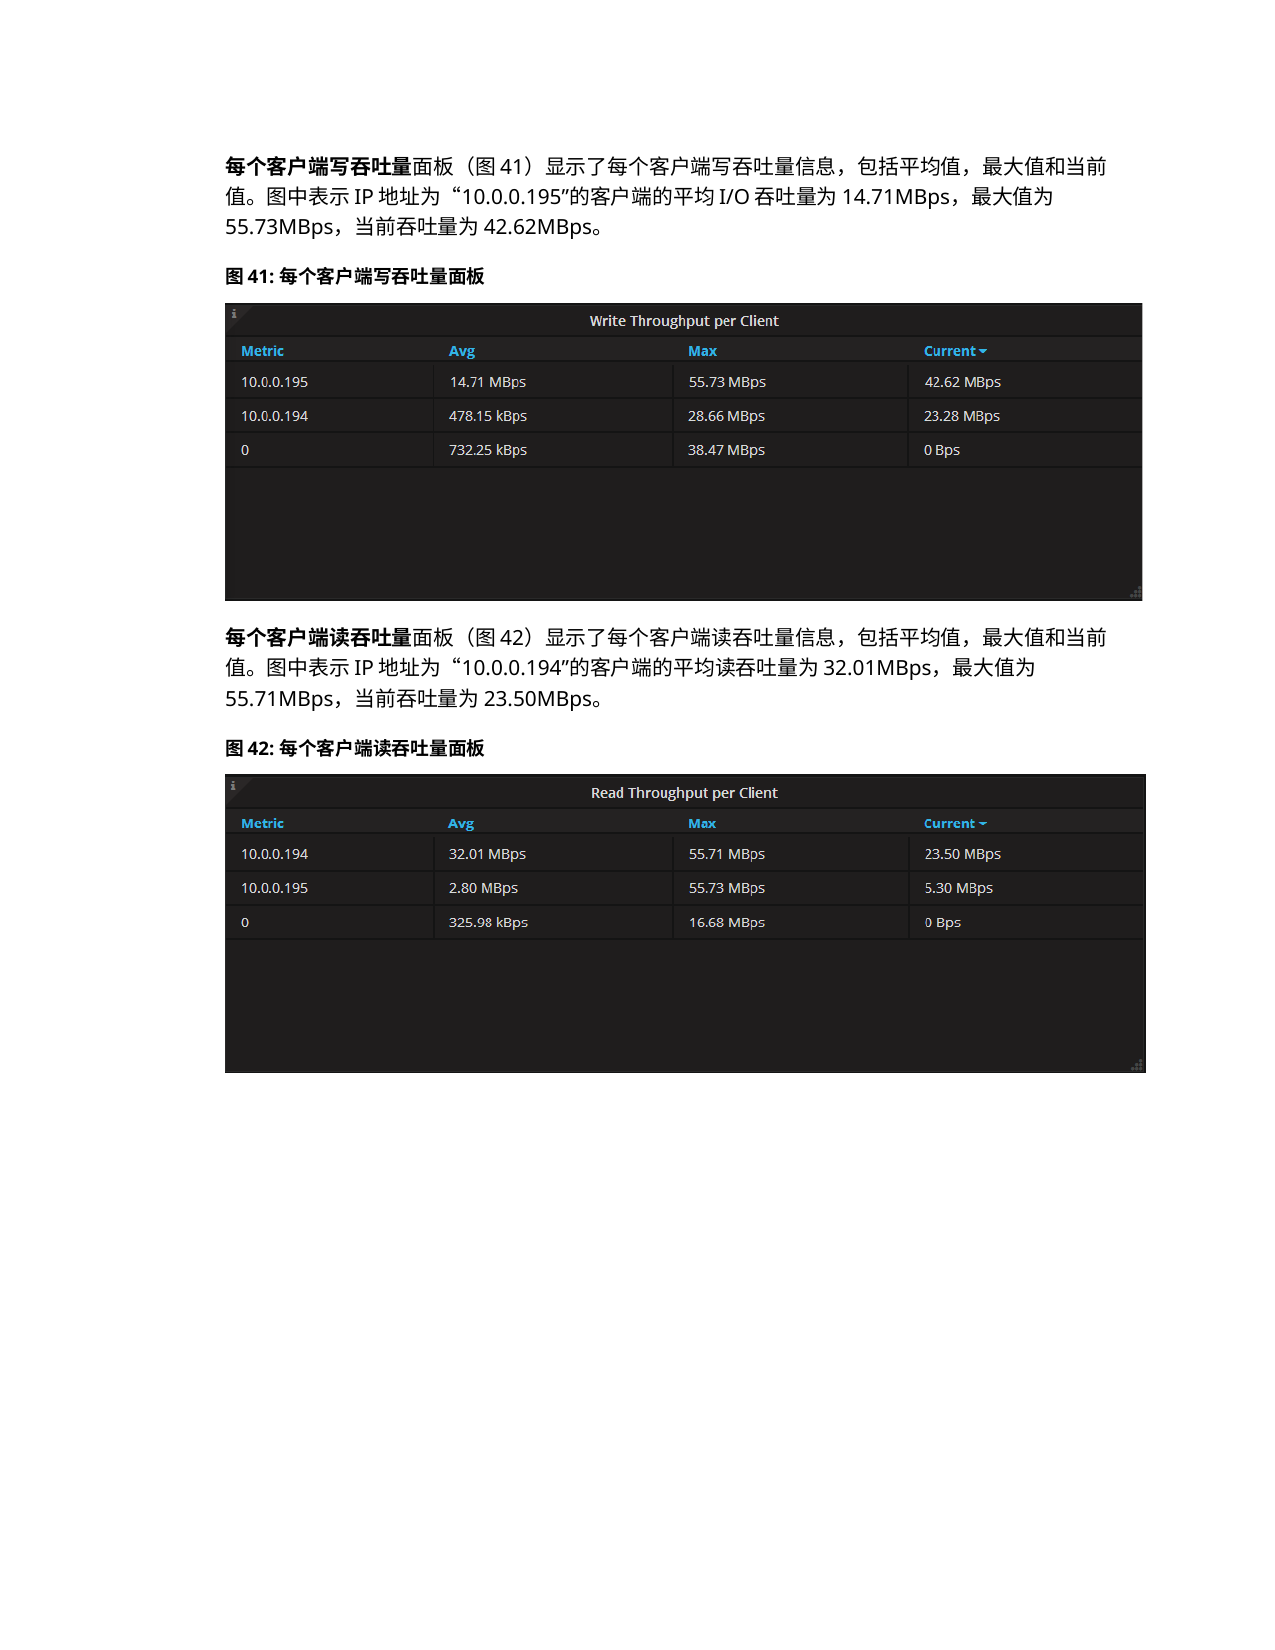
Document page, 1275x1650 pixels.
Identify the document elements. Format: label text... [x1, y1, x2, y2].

text 图41: 每个客户端写吞吐量面板 [225, 262, 1125, 289]
text 每个客户端读吞吐量面板（图42）显示了每个客户端读吞吐量信息，包括平均值，最大值和当前值。图中表示IP地址为“10.0.0.194”的客户端的平均读吞吐量为32.01MBps，最大值为55.71MBps，当前吞吐量为23.50MBps。 [225, 621, 1125, 712]
text 每个客户端写吞吐量面板（图41）显示了每个客户端写吞吐量信息，包括平均值，最大值和当前值。图中表示IP地址为“10.0.0.195”的客户端的平均I/O吞吐量为14.71MBps，最大值为55.73MBps，当前吞吐量为42.62MBps。 [225, 150, 1125, 241]
text 图42: 每个客户端读吞吐量面板 [225, 733, 1125, 760]
picture [225, 774, 1146, 1073]
picture [225, 303, 1143, 601]
